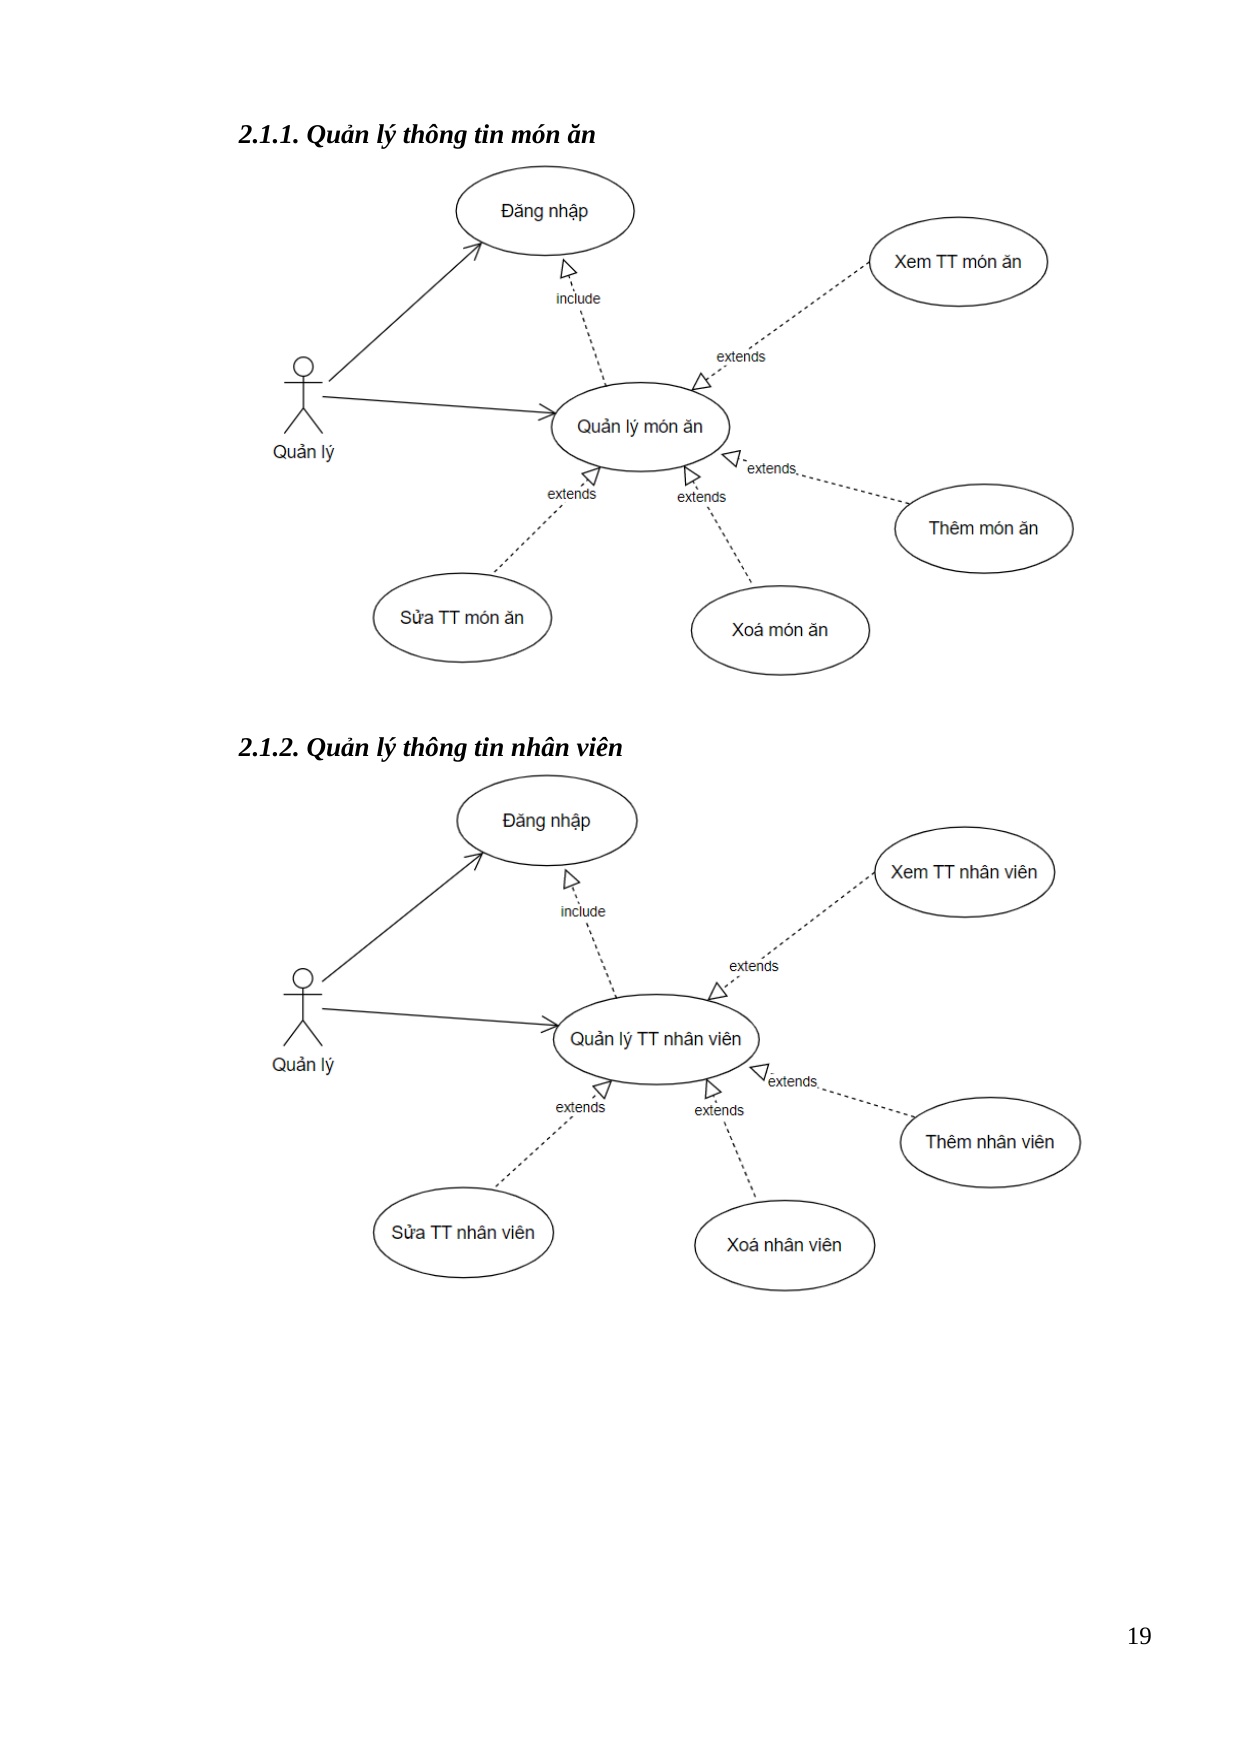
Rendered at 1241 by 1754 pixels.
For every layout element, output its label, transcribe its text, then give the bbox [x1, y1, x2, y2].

picture [217, 762, 1098, 1309]
subtitle 2.1.1. Quản lý thông tin món ăn [164, 118, 1152, 149]
picture [225, 149, 1090, 688]
subtitle 2.1.2. Quản lý thông tin nhân viên [164, 732, 1152, 763]
